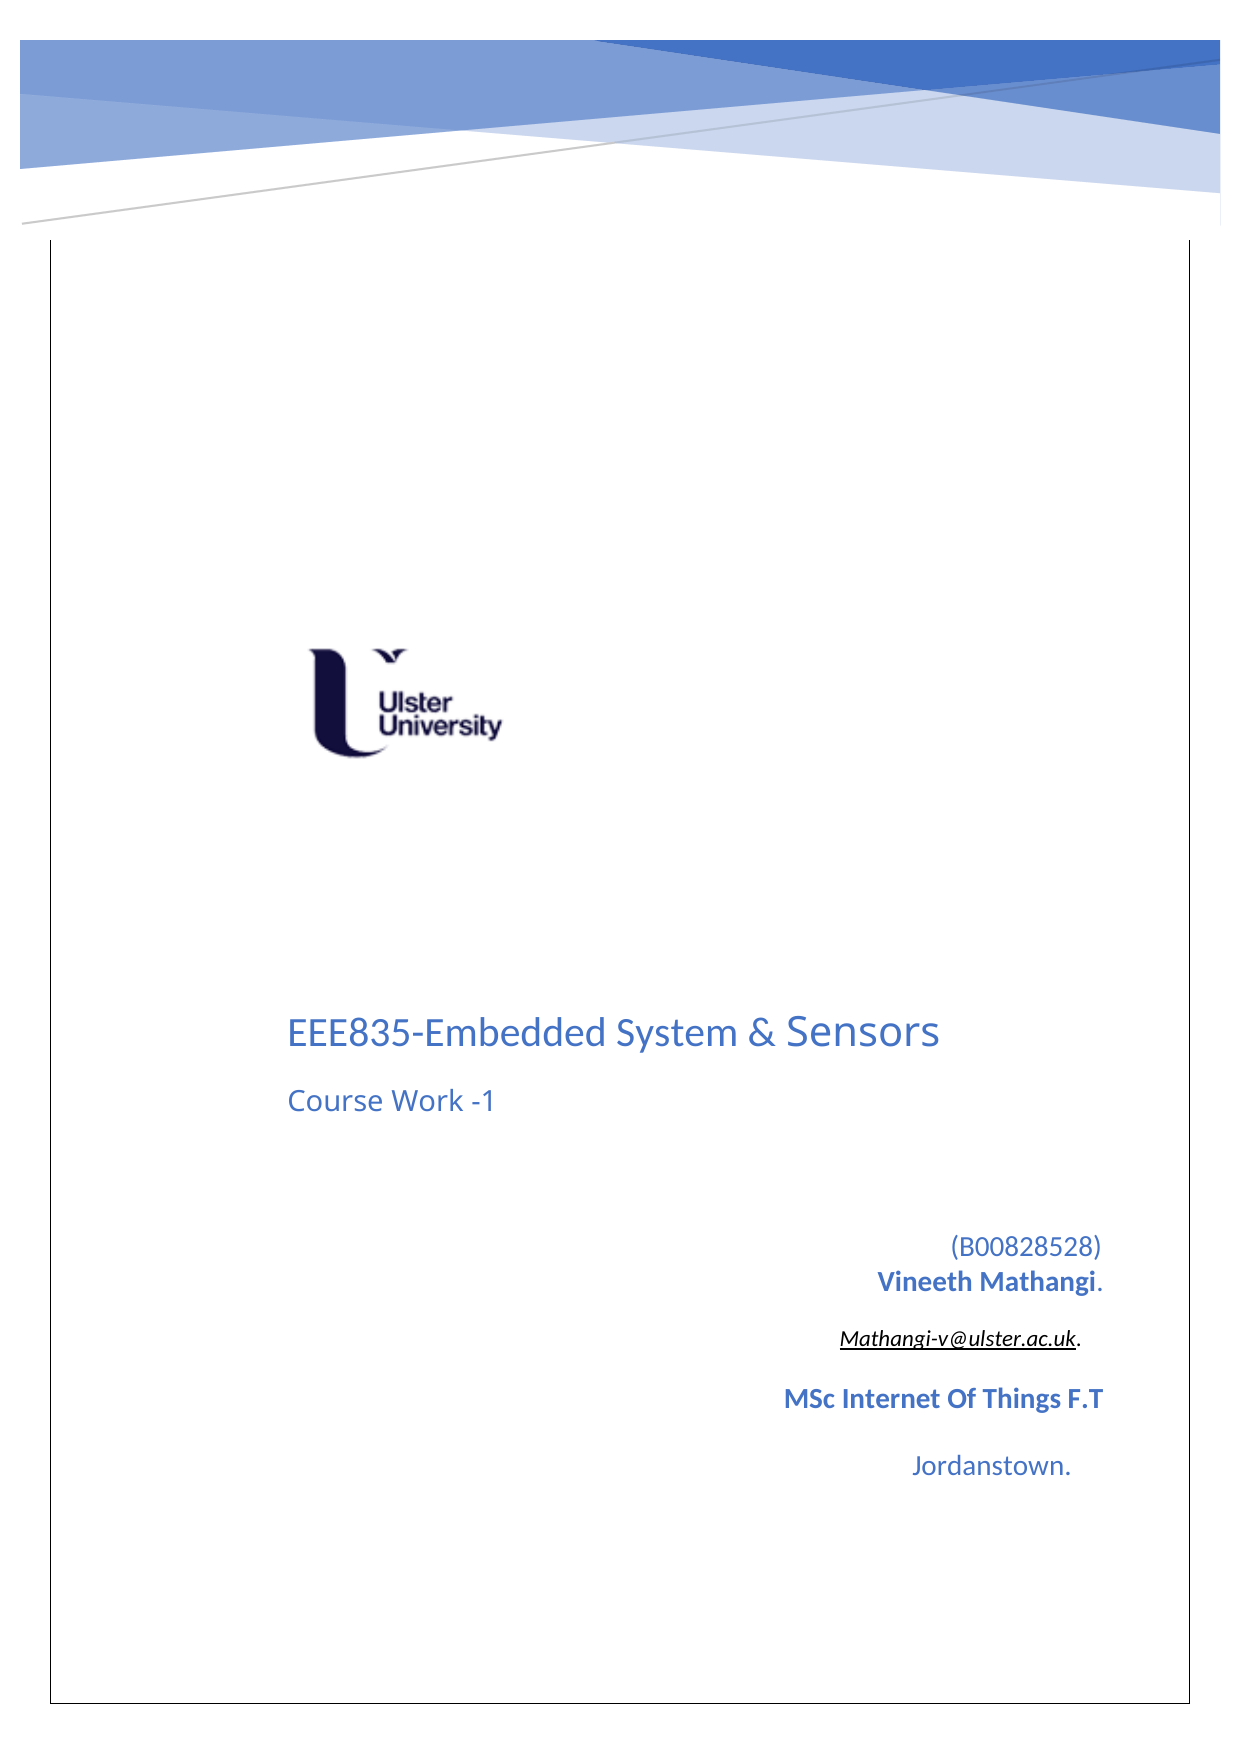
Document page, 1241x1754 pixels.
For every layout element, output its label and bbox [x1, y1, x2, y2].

picture [287, 638, 787, 770]
picture [20, 40, 1221, 240]
